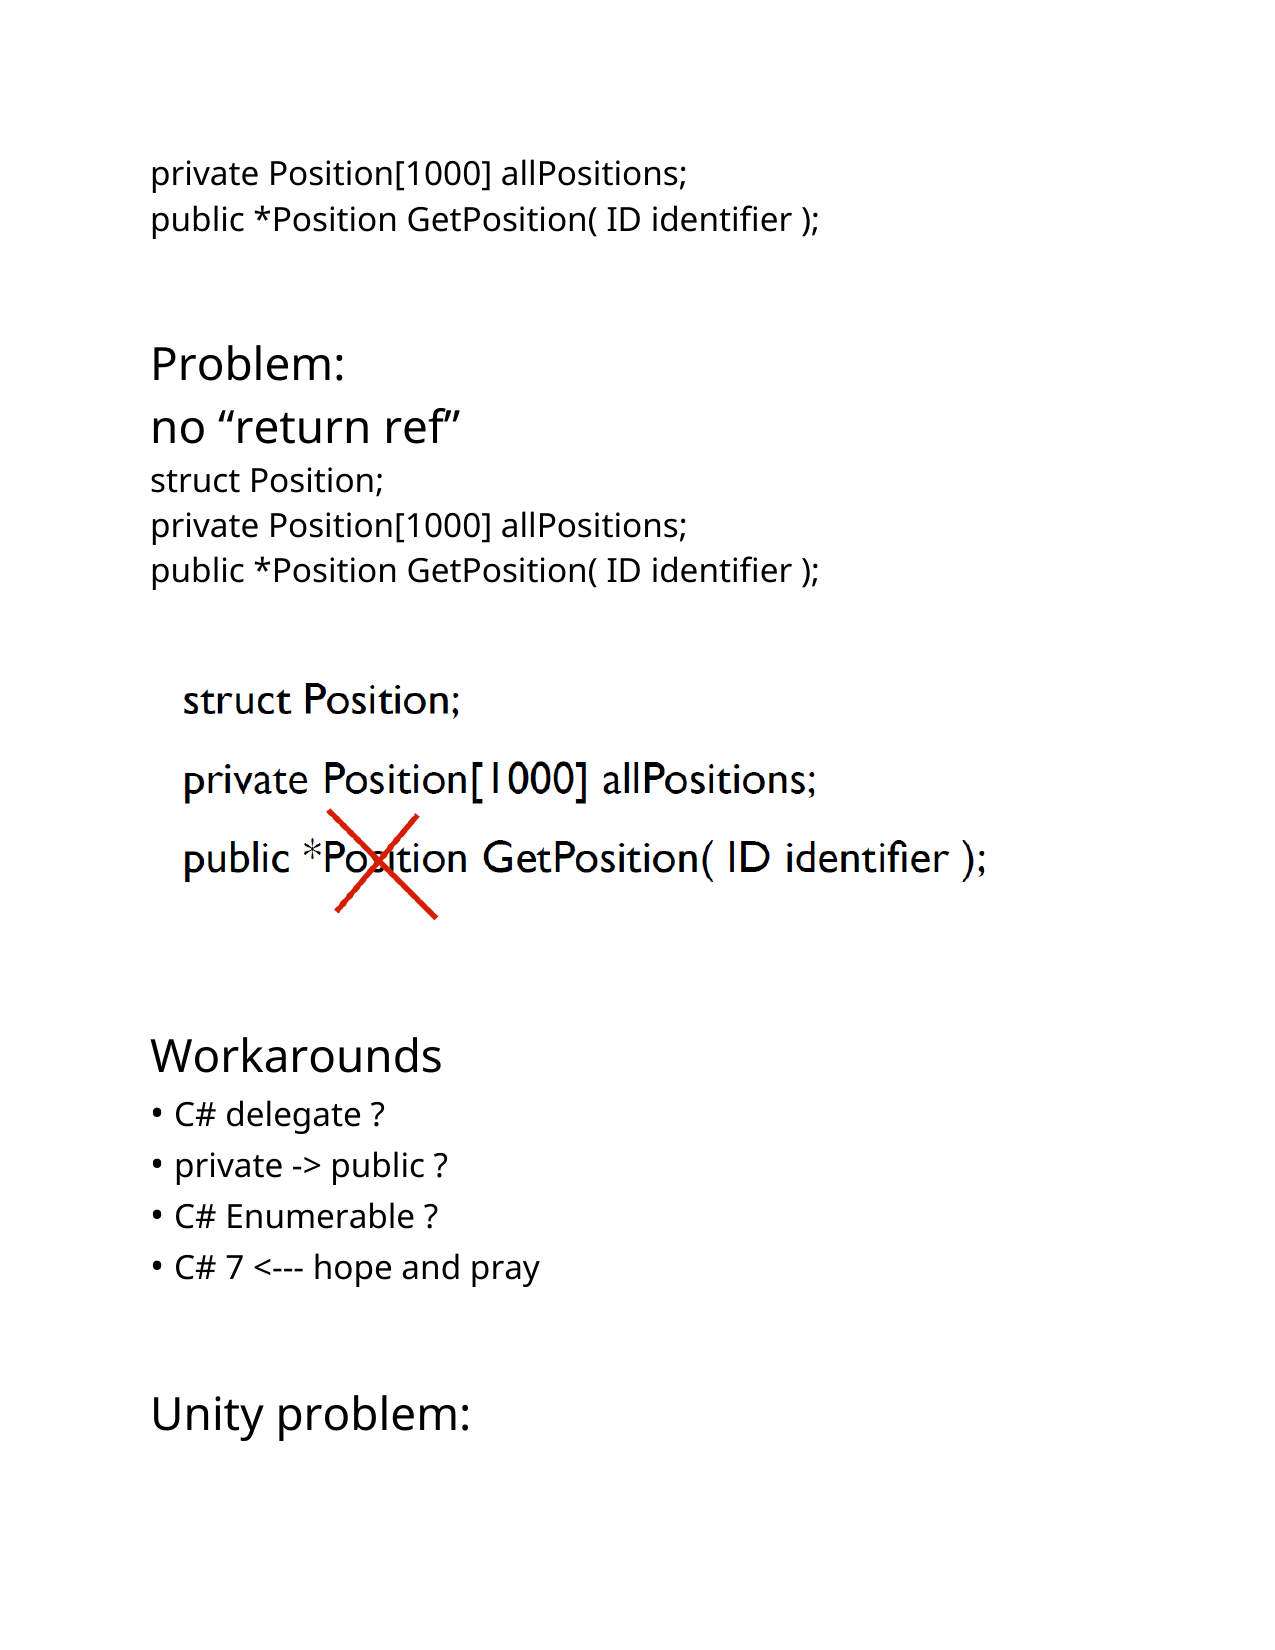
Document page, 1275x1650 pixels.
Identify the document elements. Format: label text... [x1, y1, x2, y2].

text struct Position; [150, 456, 1125, 502]
text • C# Enumerable ? [150, 1188, 1125, 1239]
text Workarounds [150, 1024, 1125, 1086]
text public *Position GetPosition( ID identifier ); [150, 547, 1125, 593]
text • private -> public ? [150, 1137, 1125, 1188]
text public *Position GetPosition( ID identifier ); [150, 195, 1125, 241]
text Problem: [150, 332, 1125, 394]
picture [150, 638, 1050, 934]
text • C# 7 <--- hope and pray [150, 1239, 1125, 1291]
text no “return ref” [150, 394, 1125, 456]
text Unity problem: [150, 1381, 1125, 1444]
text private Position[1000] allPositions; [150, 502, 1125, 547]
text • C# delegate ? [150, 1086, 1125, 1137]
text private Position[1000] allPositions; [150, 150, 1125, 195]
